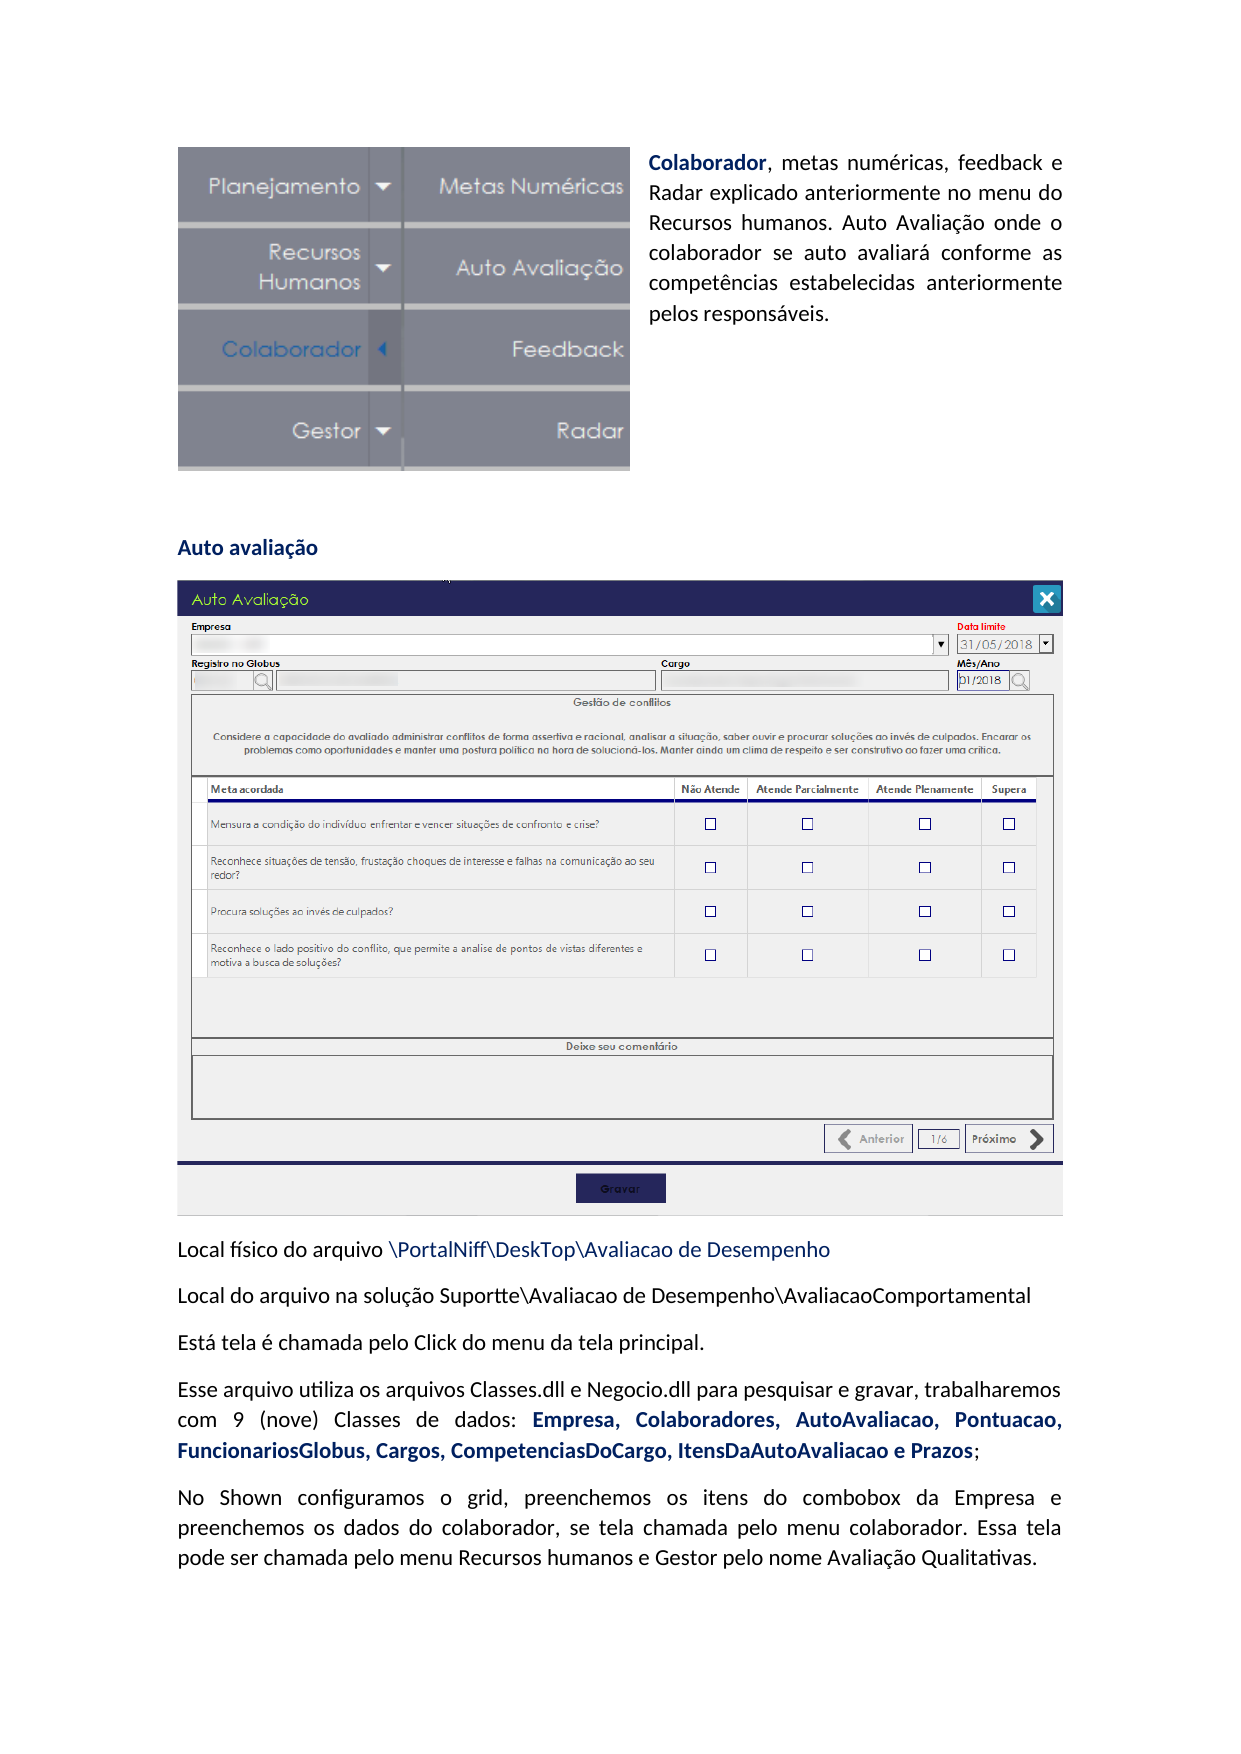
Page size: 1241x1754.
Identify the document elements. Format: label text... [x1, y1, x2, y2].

text Local físico do arquivo \PortalNiff\DeskTop\Avaliacao de Desempenho [177, 1235, 1063, 1263]
text Está tela é chamada pelo Click do menu da tela principal. [177, 1328, 1063, 1356]
picture [177, 580, 1063, 1216]
text Local do arquivo na solução Suportte\Avaliacao de Desempenho\AvaliacaoComportamental [177, 1282, 1063, 1309]
text No Shown configuramos o grid, preenchemos os itens do combobox da Empresa e preenchemos os dados do colaborador, se tela chamada pelo menu colaborador. Essa tela pode ser chamada pelo menu Recursos humanos e Gestor pelo nome Avaliação Qualitativas. [177, 1483, 1063, 1571]
text Esse arquivo utiliza os arquivos Classes.dll e Negocio.dll para pesquisar e gravar, trabalharemos com 9 (nove) Classes de dados: Empresa, Colaboradores, AutoAvaliacao, Pontuacao, FuncionariosGlobus, Cargos, CompetenciasDoCargo, ItensDaAutoAvaliacao e Prazos; [177, 1375, 1063, 1464]
text Auto avaliação [177, 533, 1063, 561]
picture [176, 147, 630, 470]
text Colaborador, metas numéricas, feedback e Radar explicado anteriormente no menu do Recursos humanos. Auto Avaliação onde o colaborador se auto avaliará conforme as competências estabelecidas anteriormente pelos responsáveis. [630, 148, 1063, 327]
